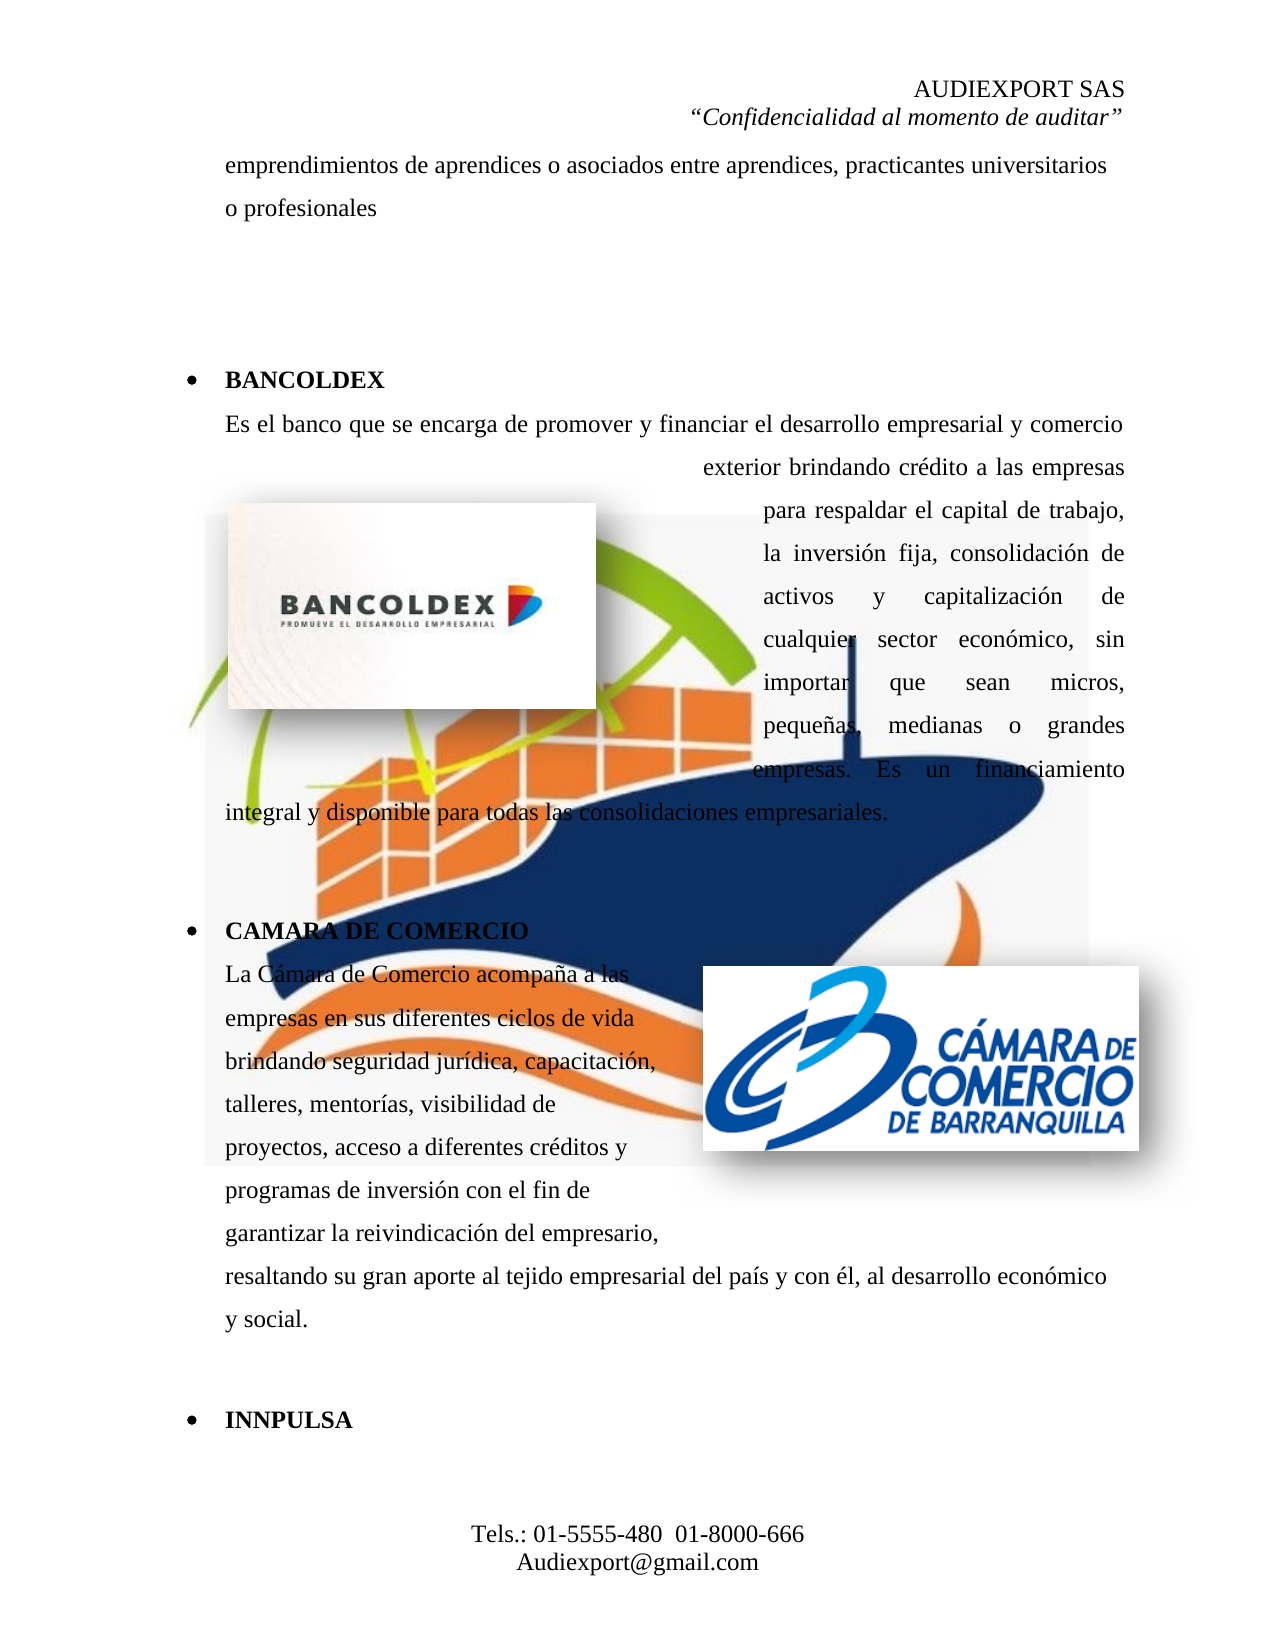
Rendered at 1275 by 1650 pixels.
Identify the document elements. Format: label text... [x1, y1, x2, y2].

list BANCOLDEX [187, 366, 1125, 394]
list La Cámara de Comercio acompaña a las empresas en sus diferentes ciclos de vida brindando seguridad jurídica, capacitación, talleres, mentorías, visibilidad de proyectos, acceso a diferentes créditos y programas de inversión con el fin de garantizar la reivindicación del empresario, resaltando su gran aporte al tejido empresarial del país y con él, al desarrollo económico y social. [225, 959, 1125, 1334]
list Es el banco que se encarga de promover y financiar el desarrollo empresarial y comercio exterior brindando crédito a las empresas para respaldar el capital de trabajo, la inversión fija, consolidación de activos y capitalización de cualquier sector económico, sin importar que sean micros, pequeñas, medianas o grandes empresas. Es un financiamiento integral y disponible para todas las consolidaciones empresariales. [225, 409, 1125, 826]
list CAMARA DE COMERCIO [187, 916, 1125, 945]
list INNPULSA [187, 1406, 1125, 1434]
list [225, 150, 1125, 222]
picture [703, 966, 1139, 1151]
picture [150, 483, 1125, 1166]
picture [228, 503, 596, 709]
